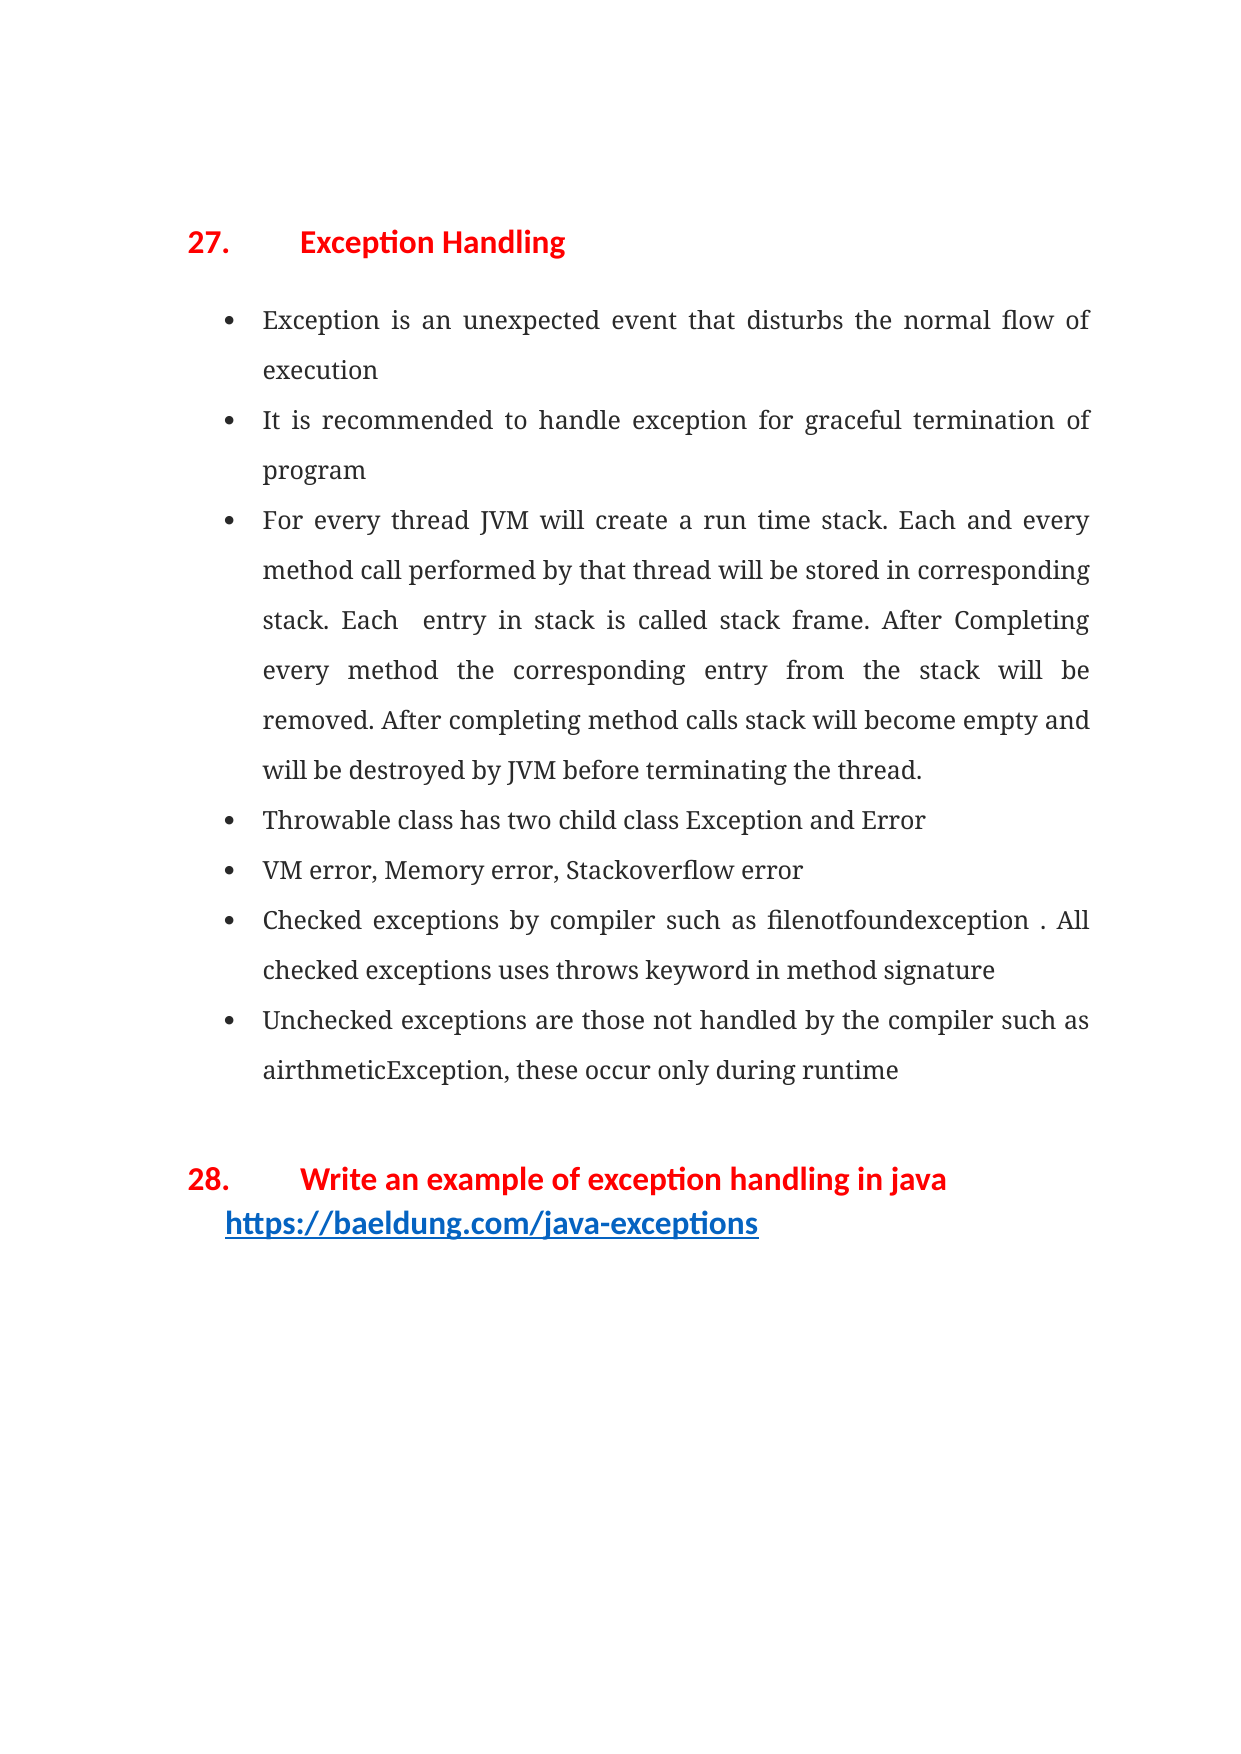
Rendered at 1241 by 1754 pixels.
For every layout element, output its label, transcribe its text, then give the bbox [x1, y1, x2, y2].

list It is recommended to handle exception for graceful termination of program [225, 387, 1090, 487]
list Exception Handling [187, 221, 1090, 262]
list VM error, Memory error, Stackoverflow error [225, 837, 1090, 887]
list Write an example of exception handling in java [187, 1158, 1090, 1199]
list For every thread JVM will create a run time stack. Each and every method call performed by that thread will be stored in corresponding stack. Each entry in stack is called stack frame. After Completing every method the corresponding entry from the stack will be removed. After completing method calls stack will become empty and will be destroyed by JVM before terminating the thread. [225, 487, 1090, 787]
list Unchecked exceptions are those not handled by the compiler such as airthmeticException, these occur only during runtime [225, 987, 1090, 1087]
list Throwable class has two child class Exception and Error [225, 787, 1090, 837]
list https://baeldung.com/java-exceptions [225, 1202, 1090, 1243]
list Checked exceptions by compiler such as filenotfoundexception . All checked exceptions uses throws keyword in method signature [225, 887, 1090, 987]
list Exception is an unexpected event that disturbs the normal flow of execution [225, 287, 1090, 387]
